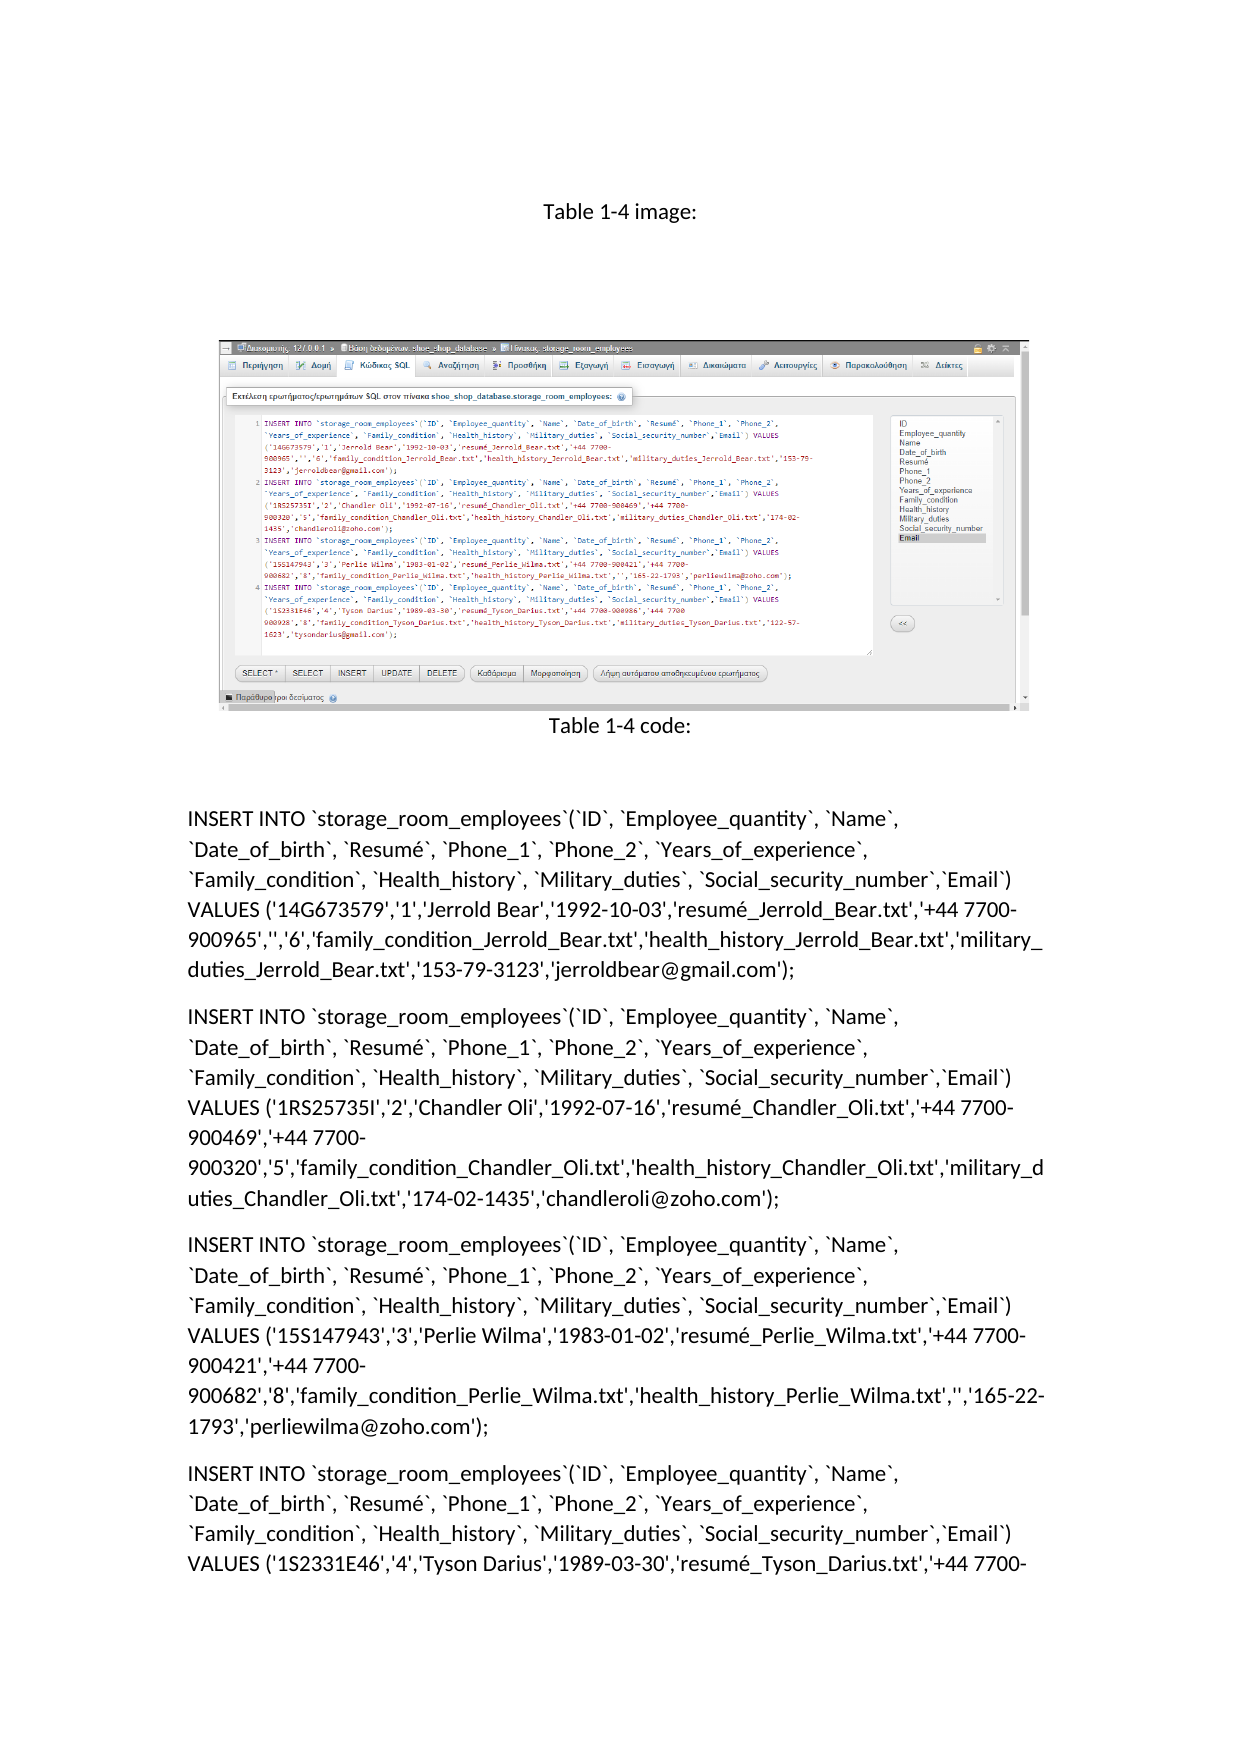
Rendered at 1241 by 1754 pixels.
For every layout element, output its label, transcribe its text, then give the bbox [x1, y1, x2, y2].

text INSERT INTO `storage_room_employees`(`ID`, `Employee_quantity`, `Name`, `Date_of_birth`, `Resumé`, `Phone_1`, `Phone_2`, `Years_of_experience`, `Family_condition`, `Health_history`, `Military_duties`, `Social_security_number`,`Email`) VALUES ('1RS25735I','2','Chandler Oli','1992-07-16','resumé_Chandler_Oli.txt','+44 7700-900469','+44 7700-900320','5','family_condition_Chandler_Oli.txt','health_history_Chandler_Oli.txt','military_duties_Chandler_Oli.txt','174-02-1435','chandleroli@zoho.com'); [187, 1002, 1053, 1212]
text Table 1-4 image: [187, 197, 1053, 225]
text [187, 1459, 1053, 1577]
picture [218, 340, 1030, 711]
text INSERT INTO `storage_room_employees`(`ID`, `Employee_quantity`, `Name`, `Date_of_birth`, `Resumé`, `Phone_1`, `Phone_2`, `Years_of_experience`, `Family_condition`, `Health_history`, `Military_duties`, `Social_security_number`,`Email`) VALUES ('15S147943','3','Perlie Wilma','1983-01-02','resumé_Perlie_Wilma.txt','+44 7700-900421','+44 7700-900682','8','family_condition_Perlie_Wilma.txt','health_history_Perlie_Wilma.txt','','165-22-1793','perliewilma@zoho.com'); [187, 1231, 1053, 1440]
text INSERT INTO `storage_room_employees`(`ID`, `Employee_quantity`, `Name`, `Date_of_birth`, `Resumé`, `Phone_1`, `Phone_2`, `Years_of_experience`, `Family_condition`, `Health_history`, `Military_duties`, `Social_security_number`,`Email`) VALUES ('14G673579','1','Jerrold Bear','1992-10-03','resumé_Jerrold_Bear.txt','+44 7700-900965','','6','family_condition_Jerrold_Bear.txt','health_history_Jerrold_Bear.txt','military_duties_Jerrold_Bear.txt','153-79-3123','jerroldbear@gmail.com'); [187, 804, 1053, 984]
